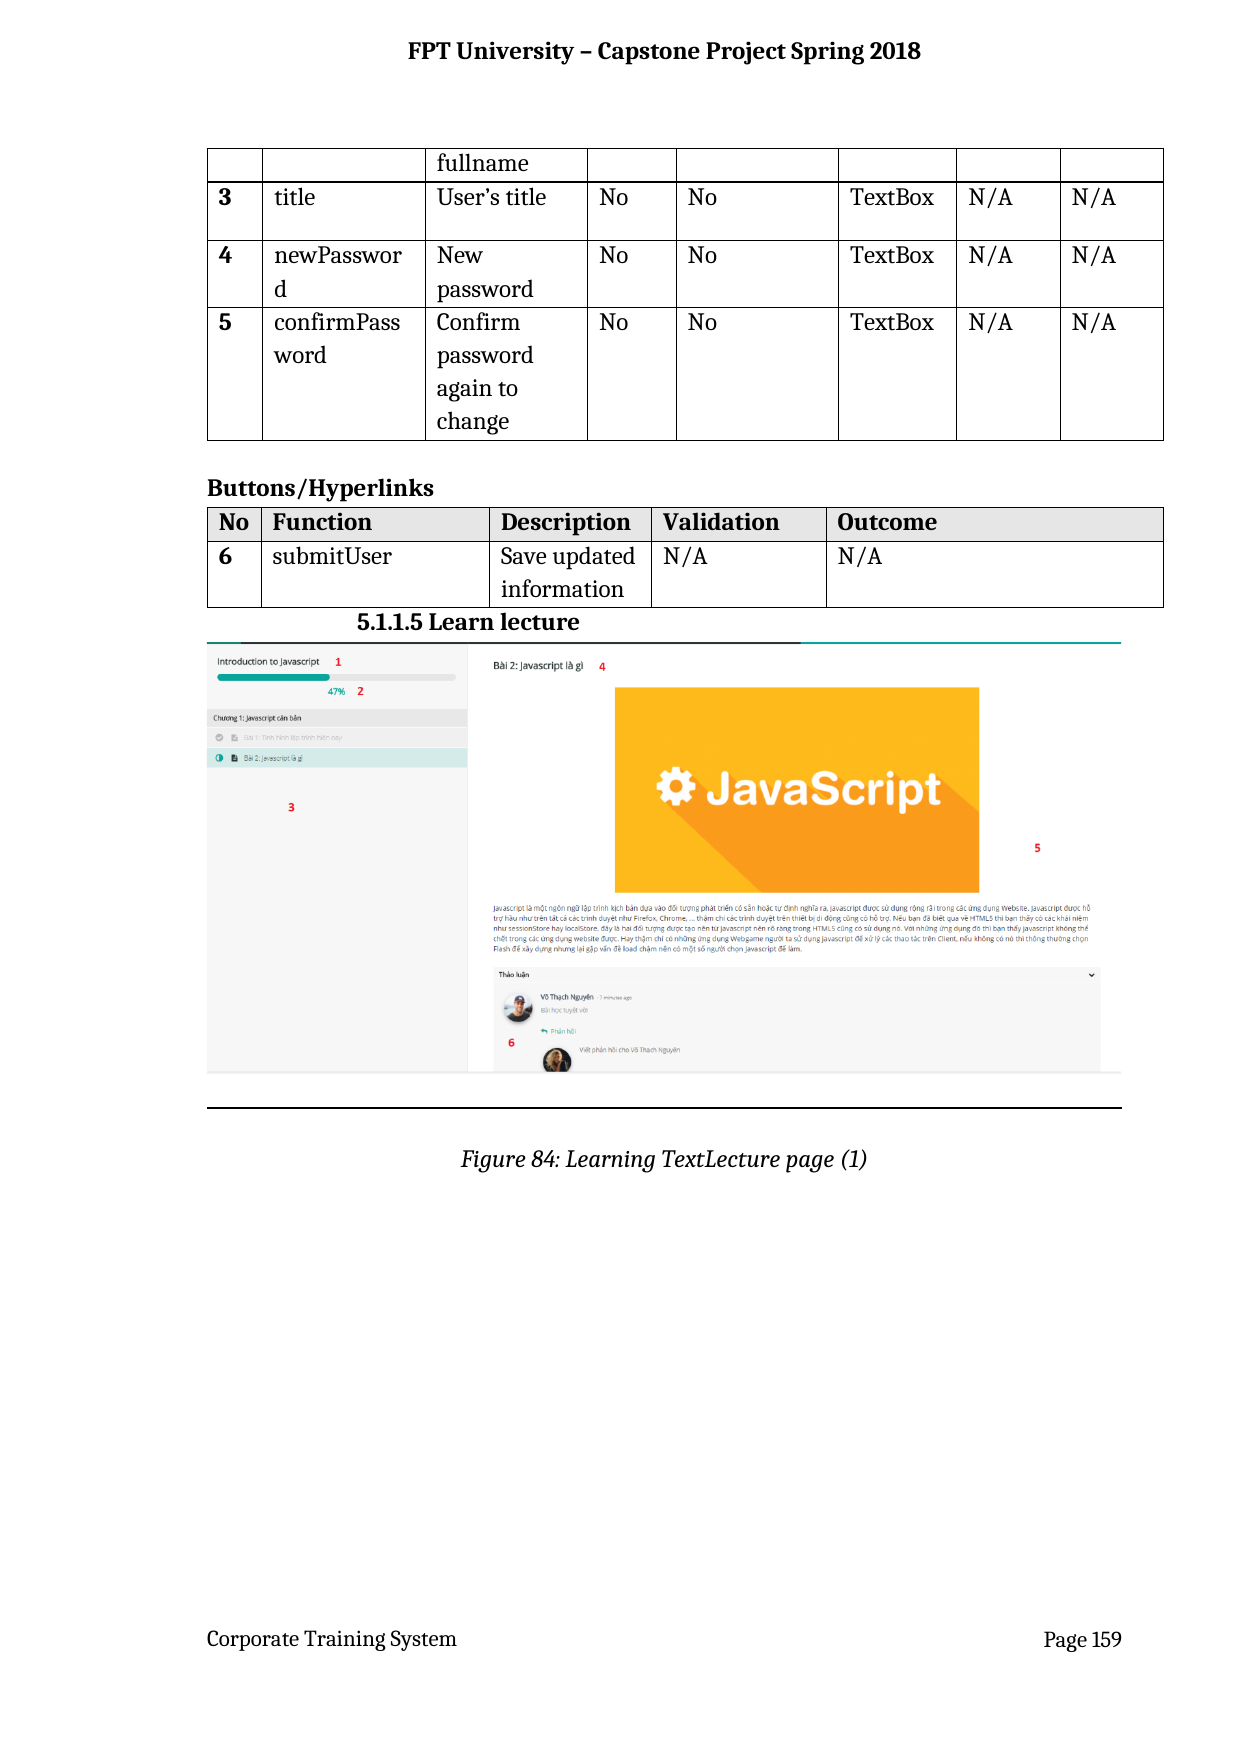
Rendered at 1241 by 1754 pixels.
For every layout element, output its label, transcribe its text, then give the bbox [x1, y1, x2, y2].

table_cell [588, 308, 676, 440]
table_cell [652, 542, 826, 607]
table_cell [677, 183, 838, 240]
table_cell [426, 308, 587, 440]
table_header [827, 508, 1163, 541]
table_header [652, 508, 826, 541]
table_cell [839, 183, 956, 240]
text Buttons/Hyperlinks [207, 474, 1122, 503]
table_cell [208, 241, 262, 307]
text Figure 84: Learning TextLecture page (1) [207, 1145, 1122, 1174]
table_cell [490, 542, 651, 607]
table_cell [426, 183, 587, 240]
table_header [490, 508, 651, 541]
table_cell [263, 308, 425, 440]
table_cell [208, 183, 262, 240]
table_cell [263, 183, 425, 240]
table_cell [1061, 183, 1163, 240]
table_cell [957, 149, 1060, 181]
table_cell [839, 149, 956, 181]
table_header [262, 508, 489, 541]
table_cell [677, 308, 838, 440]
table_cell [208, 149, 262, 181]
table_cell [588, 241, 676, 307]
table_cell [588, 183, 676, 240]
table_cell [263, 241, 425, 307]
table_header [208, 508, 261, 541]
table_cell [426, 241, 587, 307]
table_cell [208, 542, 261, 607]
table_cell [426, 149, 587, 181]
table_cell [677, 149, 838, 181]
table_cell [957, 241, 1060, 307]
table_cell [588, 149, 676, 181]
subtitle 5.1.1.5 Learn lecture [357, 608, 1124, 637]
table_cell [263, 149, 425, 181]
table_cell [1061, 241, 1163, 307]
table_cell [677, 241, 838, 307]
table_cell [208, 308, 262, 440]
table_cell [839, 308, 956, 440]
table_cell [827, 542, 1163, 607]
picture [206, 642, 1122, 1074]
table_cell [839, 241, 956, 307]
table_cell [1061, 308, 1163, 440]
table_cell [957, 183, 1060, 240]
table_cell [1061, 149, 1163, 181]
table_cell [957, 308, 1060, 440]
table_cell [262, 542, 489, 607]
